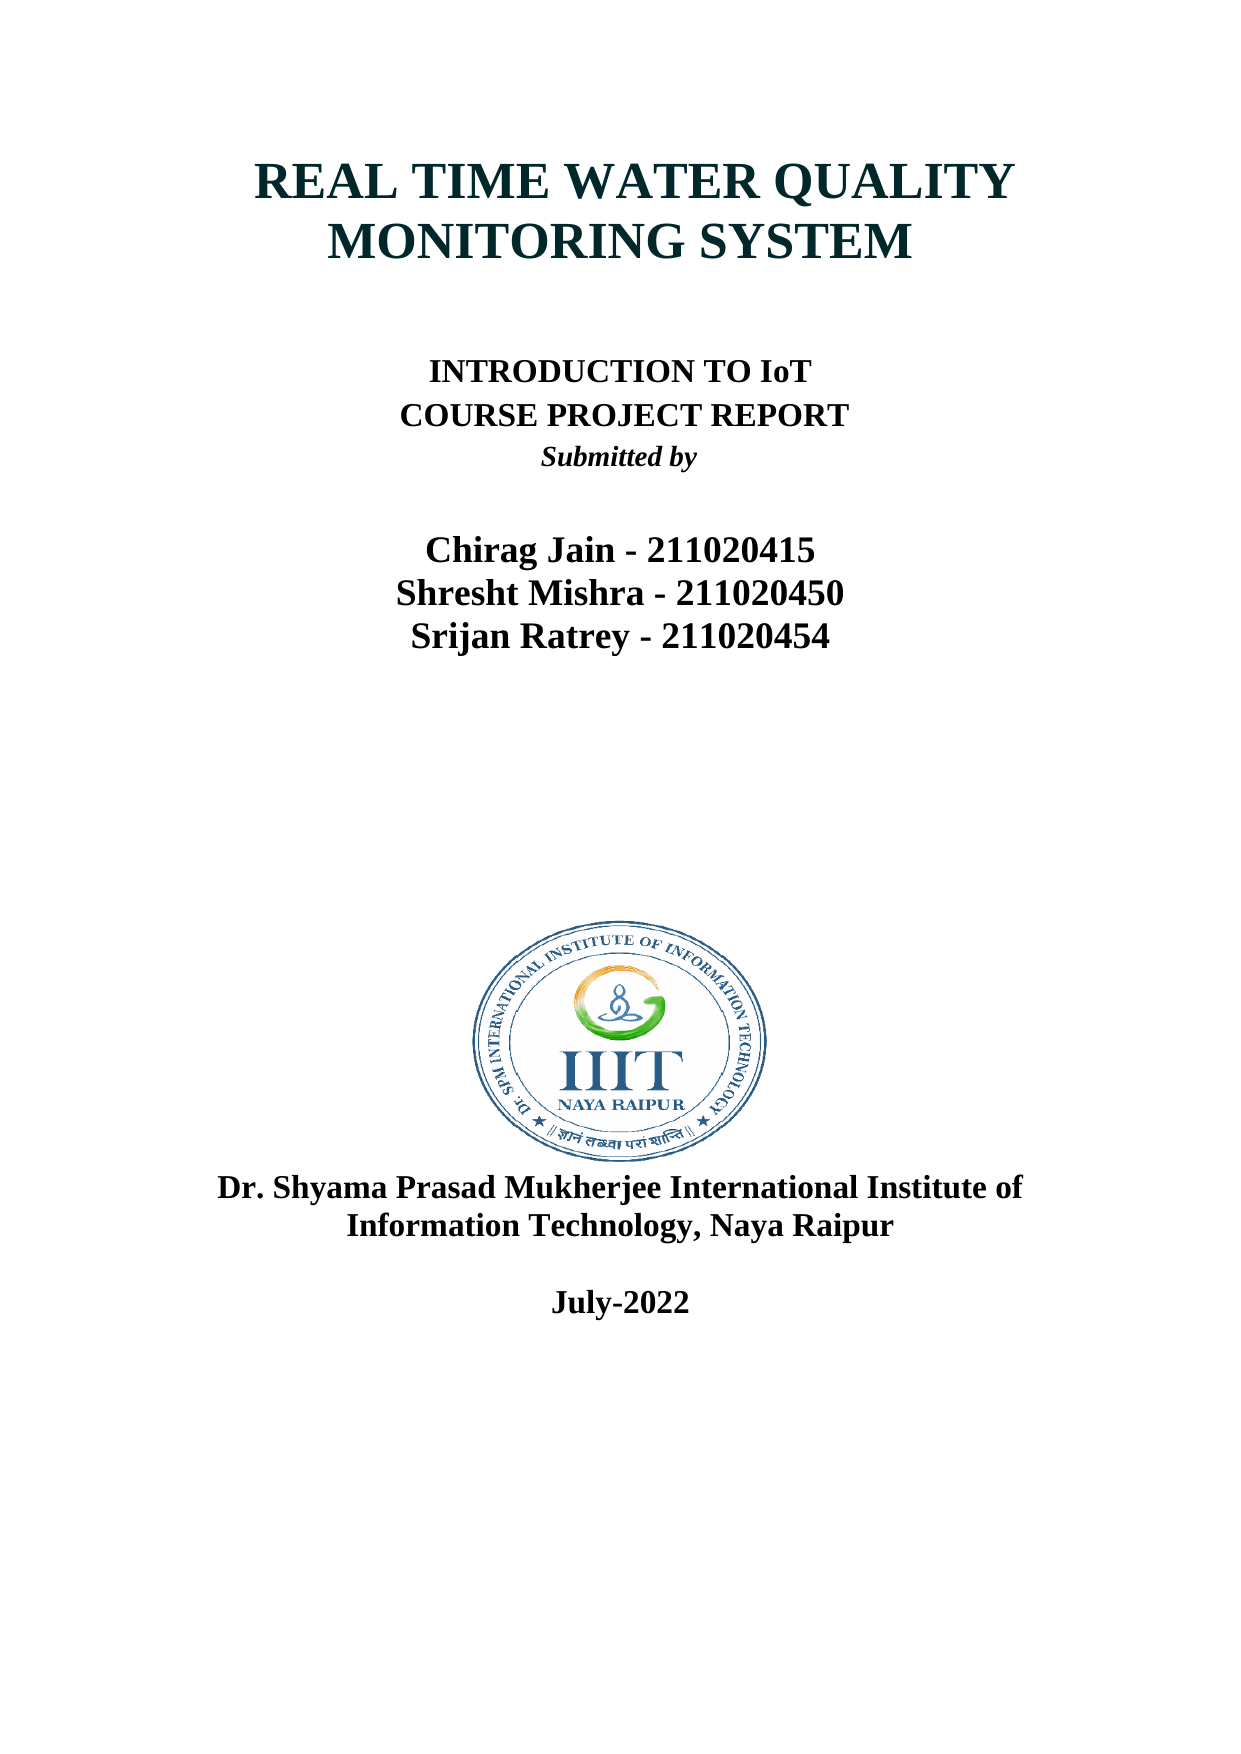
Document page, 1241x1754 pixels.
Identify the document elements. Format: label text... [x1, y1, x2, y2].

text Srijan Ratrey - 211020454 [150, 614, 1090, 657]
text Shresht Mishra - 211020450 [150, 571, 1090, 614]
text Submitted by [150, 439, 1090, 473]
text INTRODUCTION TO IoT [150, 351, 1090, 390]
text REAL TIME WATER QUALITY MONITORING SYSTEM [150, 150, 1090, 270]
picture [466, 915, 774, 1167]
text Chirag Jain - 211020415 [150, 528, 1090, 571]
text COURSE PROJECT REPORT [150, 396, 1090, 434]
text Dr. Shyama Prasad Mukherjee International Institute of Information Technology, Naya Raipur [150, 1167, 1090, 1243]
text July-2022 [150, 1282, 1090, 1320]
